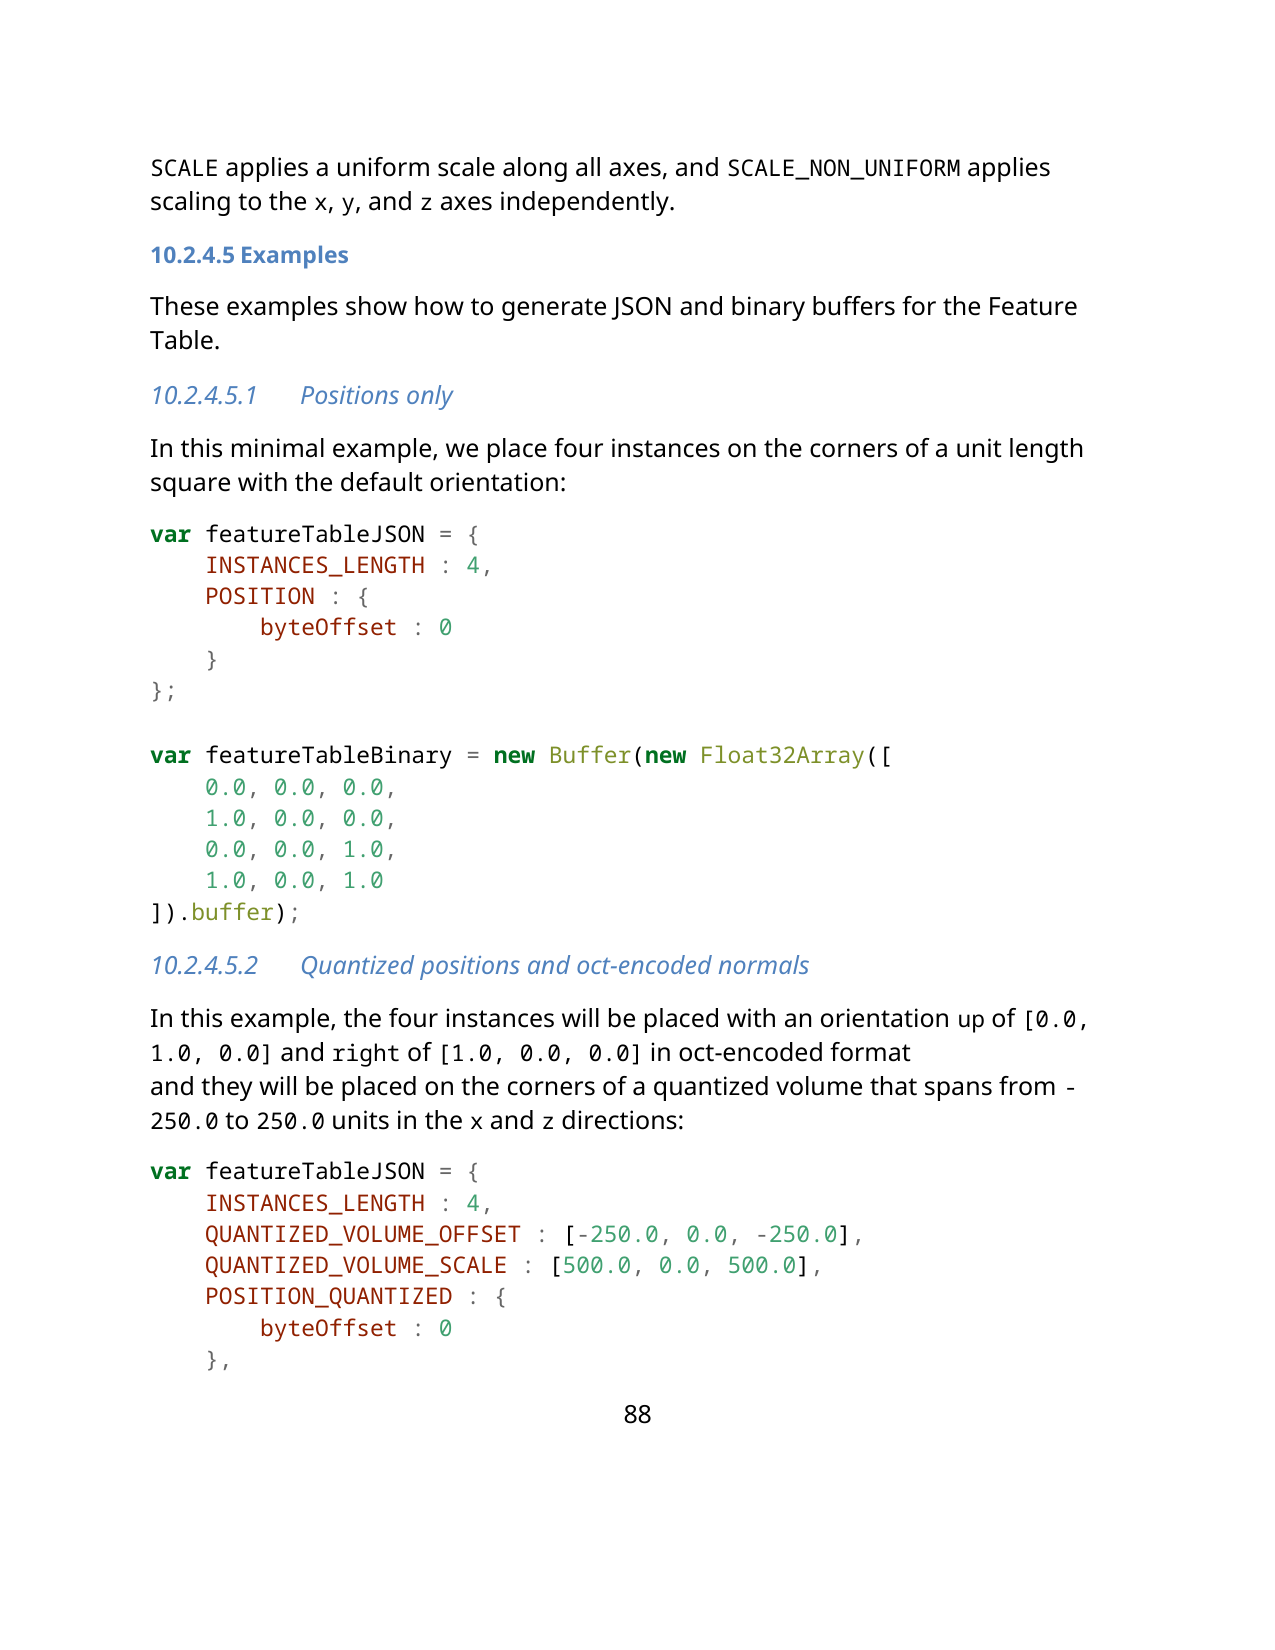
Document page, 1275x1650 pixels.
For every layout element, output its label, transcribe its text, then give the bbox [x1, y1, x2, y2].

text In this minimal example, we place four instances on the corners of a unit length square with the default orientation: [150, 431, 1125, 499]
subtitle Positions only [150, 378, 1125, 412]
text var featureTableJSON = { INSTANCES_LENGTH : 4, POSITION : { byteOffset : 0 } }; var featureTableBinary = new Buffer(new Float32Array([ 0.0, 0.0, 0.0, 1.0, 0.0, 0.0, 0.0, 0.0, 1.0, 1.0, 0.0, 1.0 ]).buffer); [150, 518, 1125, 927]
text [150, 150, 1125, 218]
subtitle Examples [150, 239, 1125, 270]
subtitle Quantized positions and oct-encoded normals [150, 947, 1125, 982]
text In this example, the four instances will be placed with an orientation up of [0.0, 1.0, 0.0] and right of [1.0, 0.0, 0.0] in oct-encoded format and they will be placed on the corners of a quantized volume that spans from -250.0 to 250.0 units in the x and z directions: [150, 1000, 1125, 1137]
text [150, 1155, 1125, 1374]
text These examples show how to generate JSON and binary buffers for the Feature Table. [150, 289, 1125, 357]
